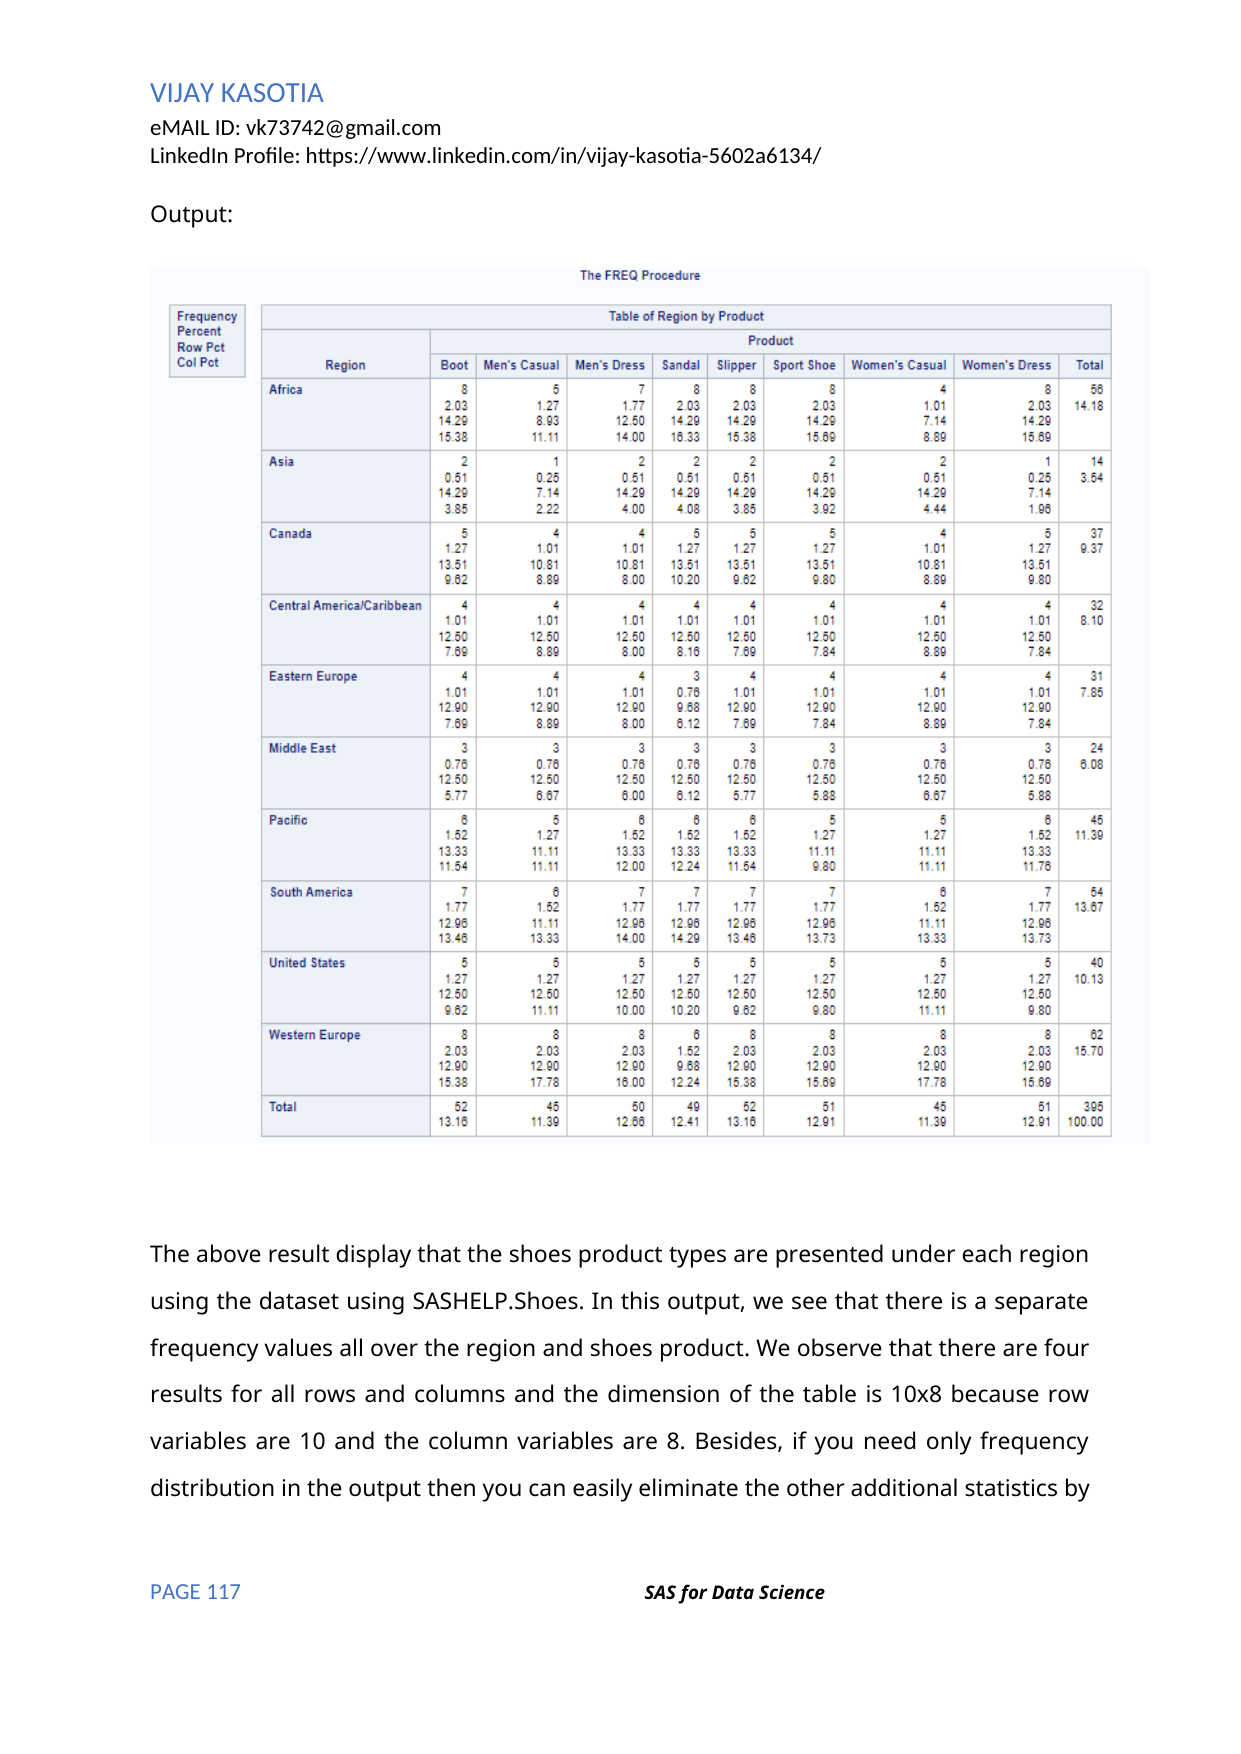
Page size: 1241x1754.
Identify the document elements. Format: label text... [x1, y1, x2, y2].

text Output: [150, 198, 1090, 229]
picture [150, 261, 1149, 1144]
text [150, 1238, 1090, 1503]
